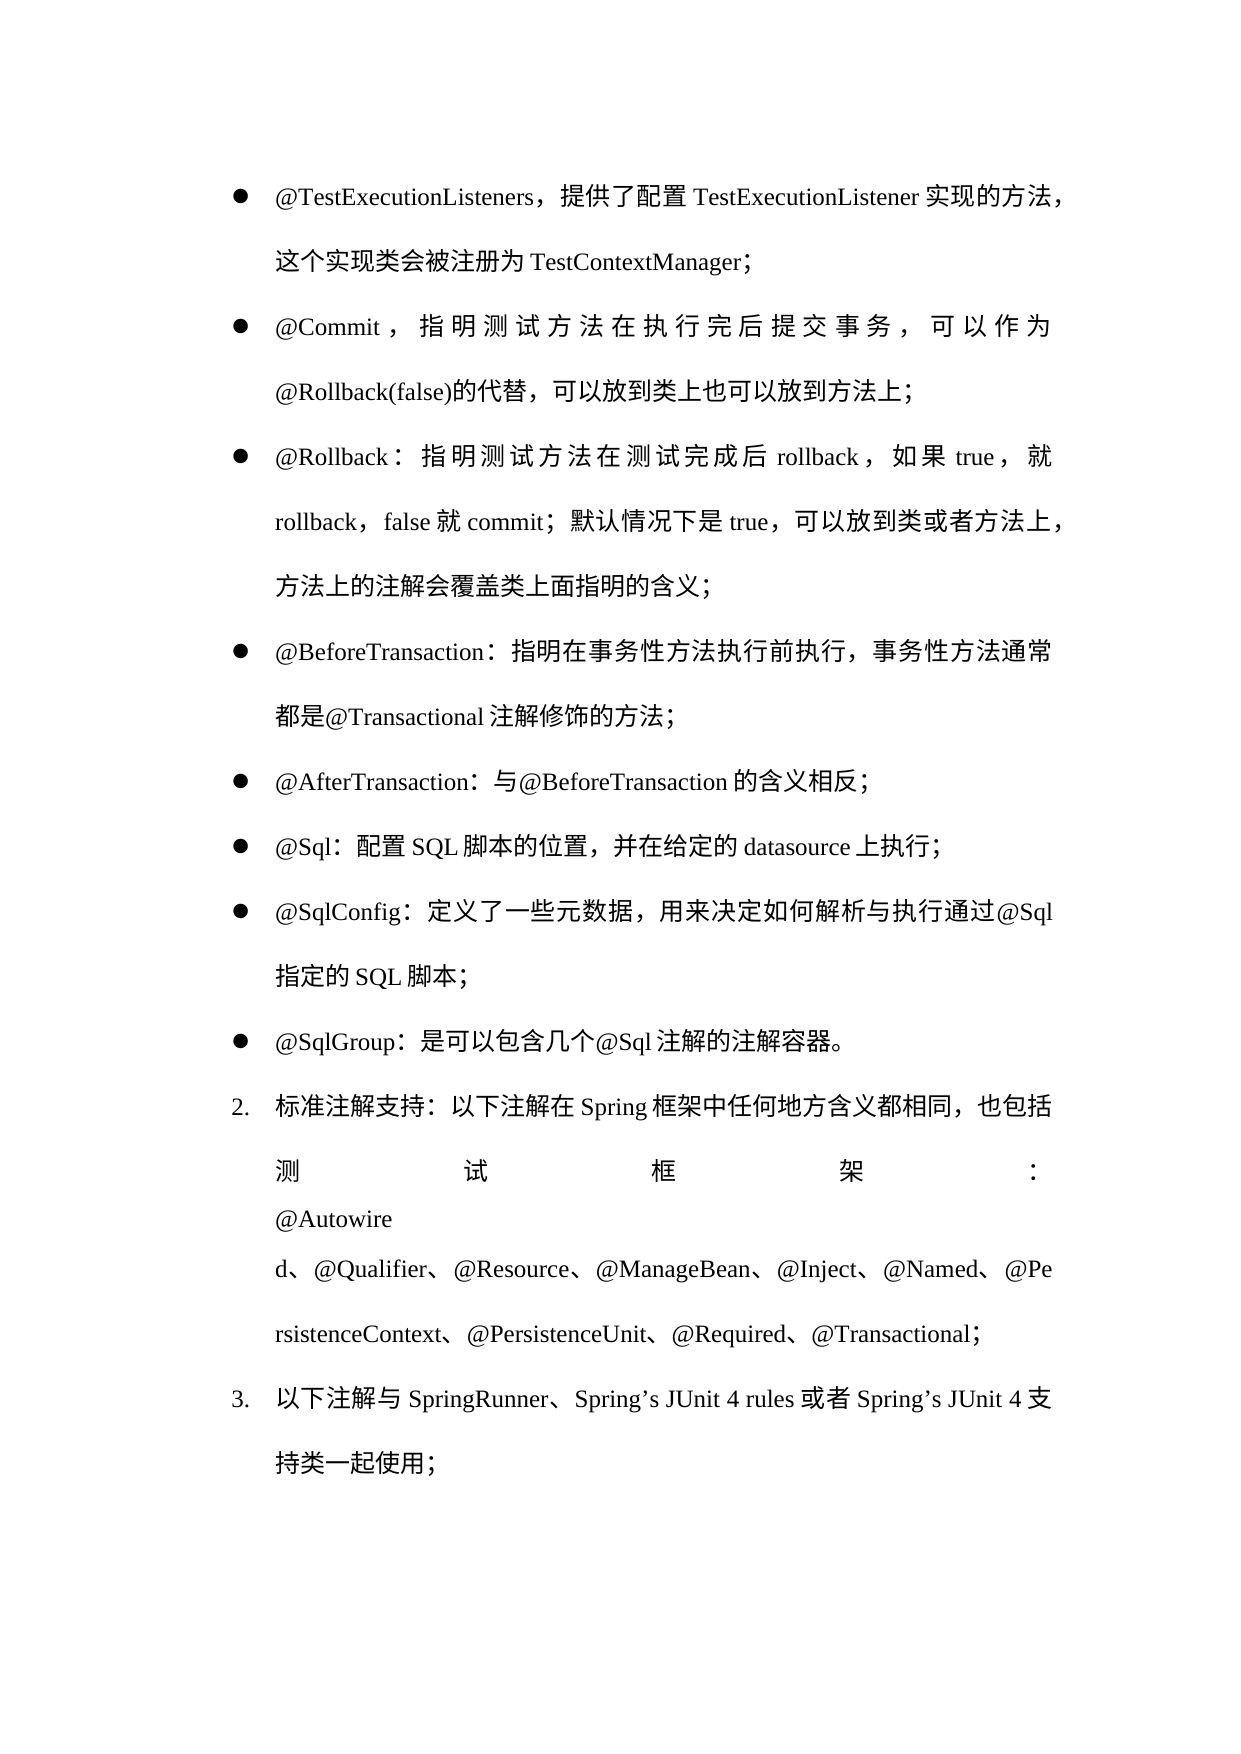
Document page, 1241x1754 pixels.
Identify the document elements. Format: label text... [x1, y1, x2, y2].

list @Sql：配置SQL脚本的位置，并在给定的datasource上执行； [231, 812, 1053, 877]
list @SqlGroup：是可以包含几个@Sql注解的注解容器。 [231, 1007, 1053, 1072]
list @BeforeTransaction：指明在事务性方法执行前执行，事务性方法通常都是@Transactional注解修饰的方法； [231, 617, 1053, 747]
list @AfterTransaction：与@BeforeTransaction的含义相反； [231, 747, 1053, 812]
list @Rollback：指明测试方法在测试完成后rollback，如果true，就rollback，false就commit；默认情况下是true，可以放到类或者方法上，方法上的注解会覆盖类上面指明的含义； [231, 422, 1053, 617]
list @Commit，指明测试方法在执行完后提交事务，可以作为@Rollback(false)的代替，可以放到类上也可以放到方法上； [231, 292, 1053, 422]
list @TestExecutionListeners，提供了配置TestExecutionListener实现的方法，这个实现类会被注册为TestContextManager； [231, 162, 1053, 292]
list @SqlConfig：定义了一些元数据，用来决定如何解析与执行通过@Sql指定的SQL脚本； [231, 877, 1053, 1007]
list 以下注解与SpringRunner、Spring’s JUnit 4 rules或者Spring’s JUnit 4支持类一起使用； [231, 1364, 1053, 1494]
list 标准注解支持：以下注解在Spring框架中任何地方含义都相同，也包括测试框架：@Autowired、@Qualifier、@Resource、@ManageBean、@Inject、@Named、@PersistenceContext、@PersistenceUnit、@Required、@Transactional； [231, 1072, 1053, 1364]
